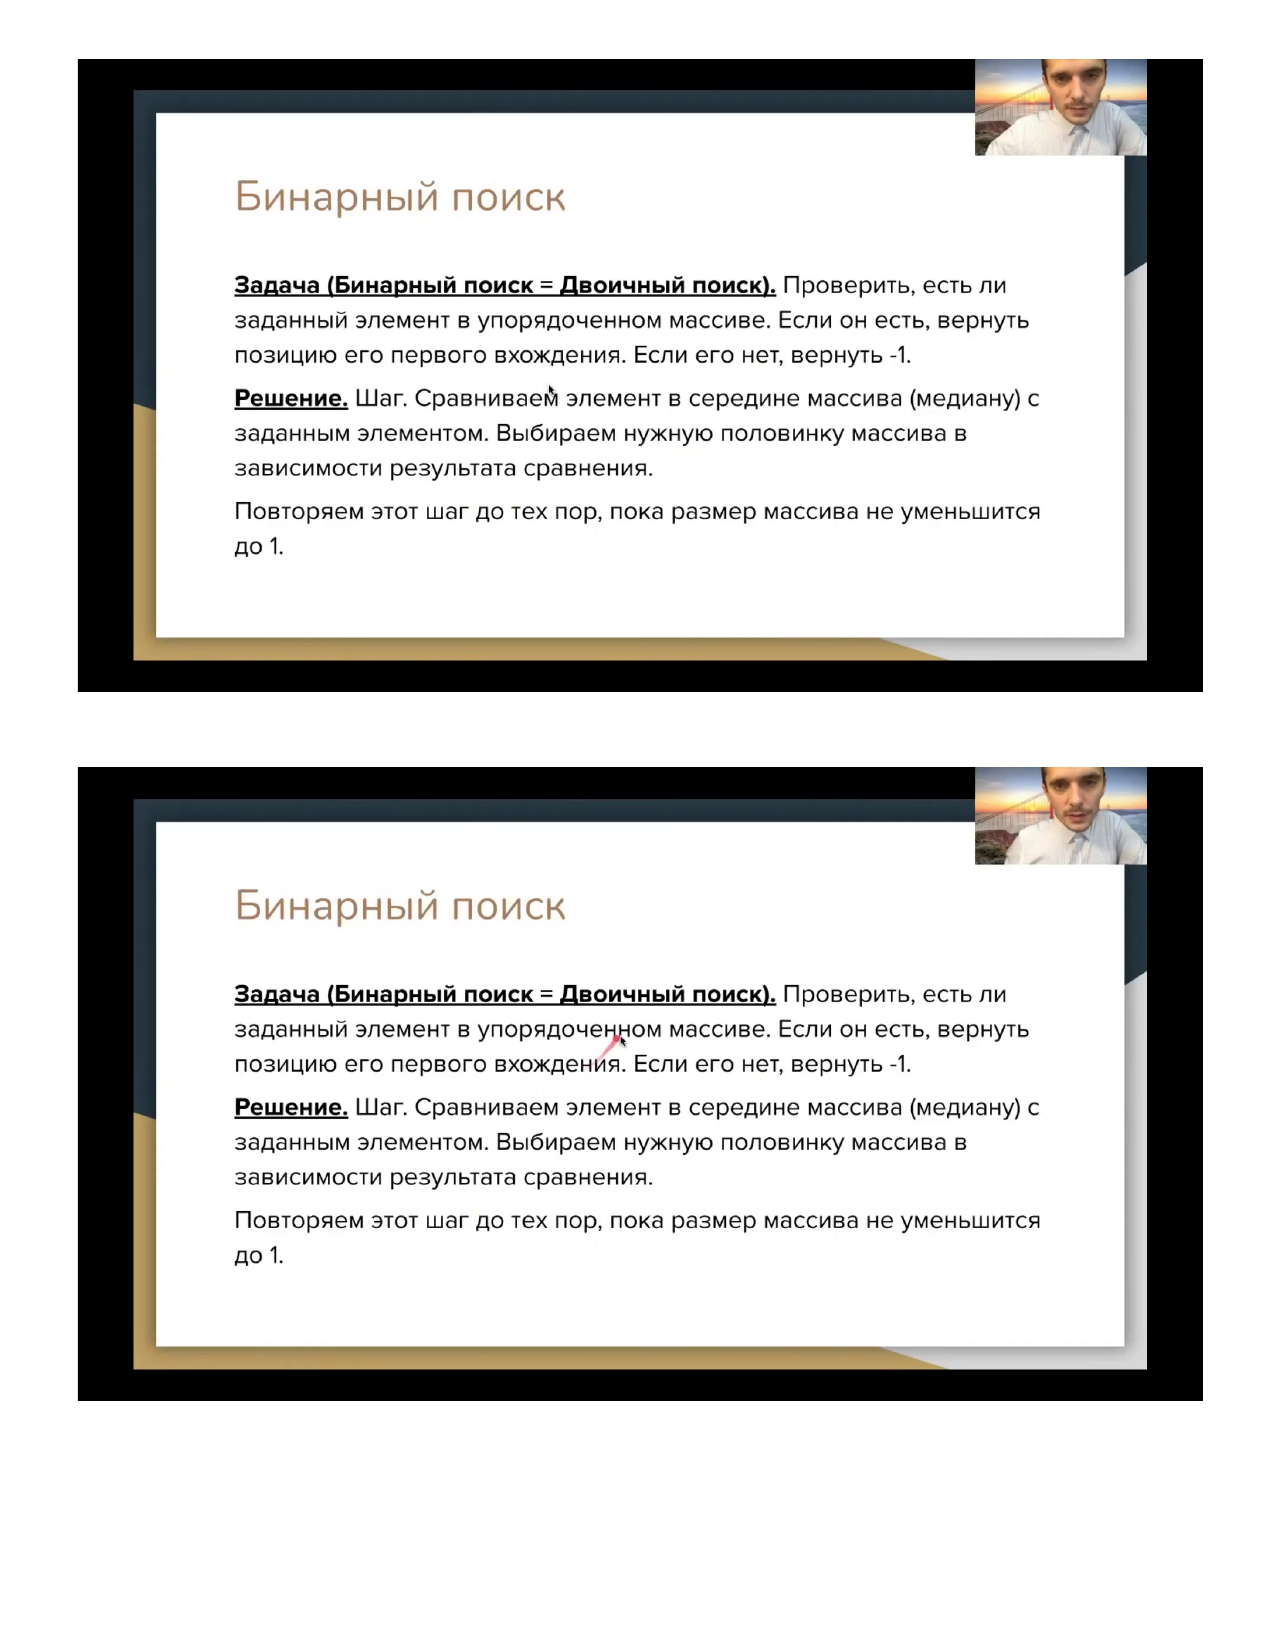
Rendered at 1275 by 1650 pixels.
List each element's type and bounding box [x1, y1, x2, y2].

picture [77, 767, 1203, 1401]
picture [77, 59, 1203, 692]
